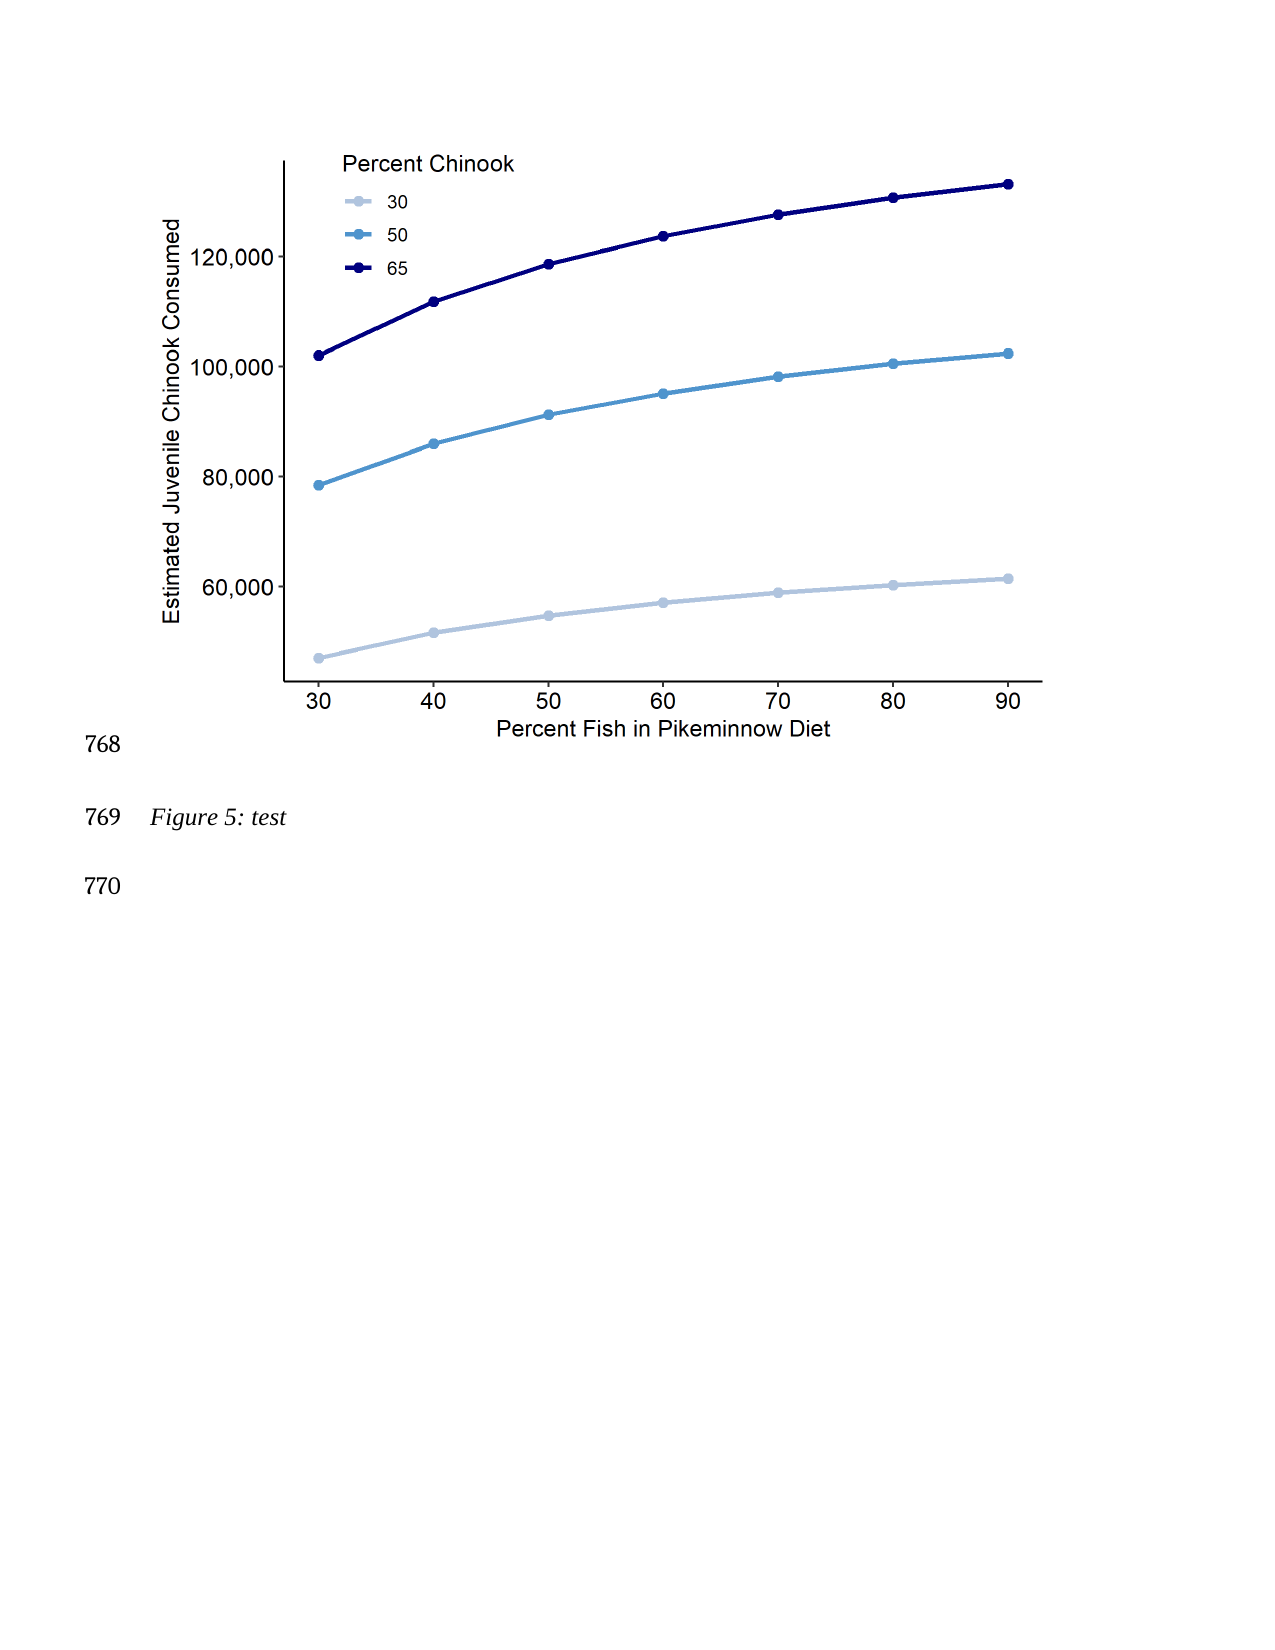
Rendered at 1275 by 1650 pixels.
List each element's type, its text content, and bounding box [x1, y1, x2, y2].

text Figure 5: test [150, 802, 1125, 830]
picture [150, 150, 1053, 752]
